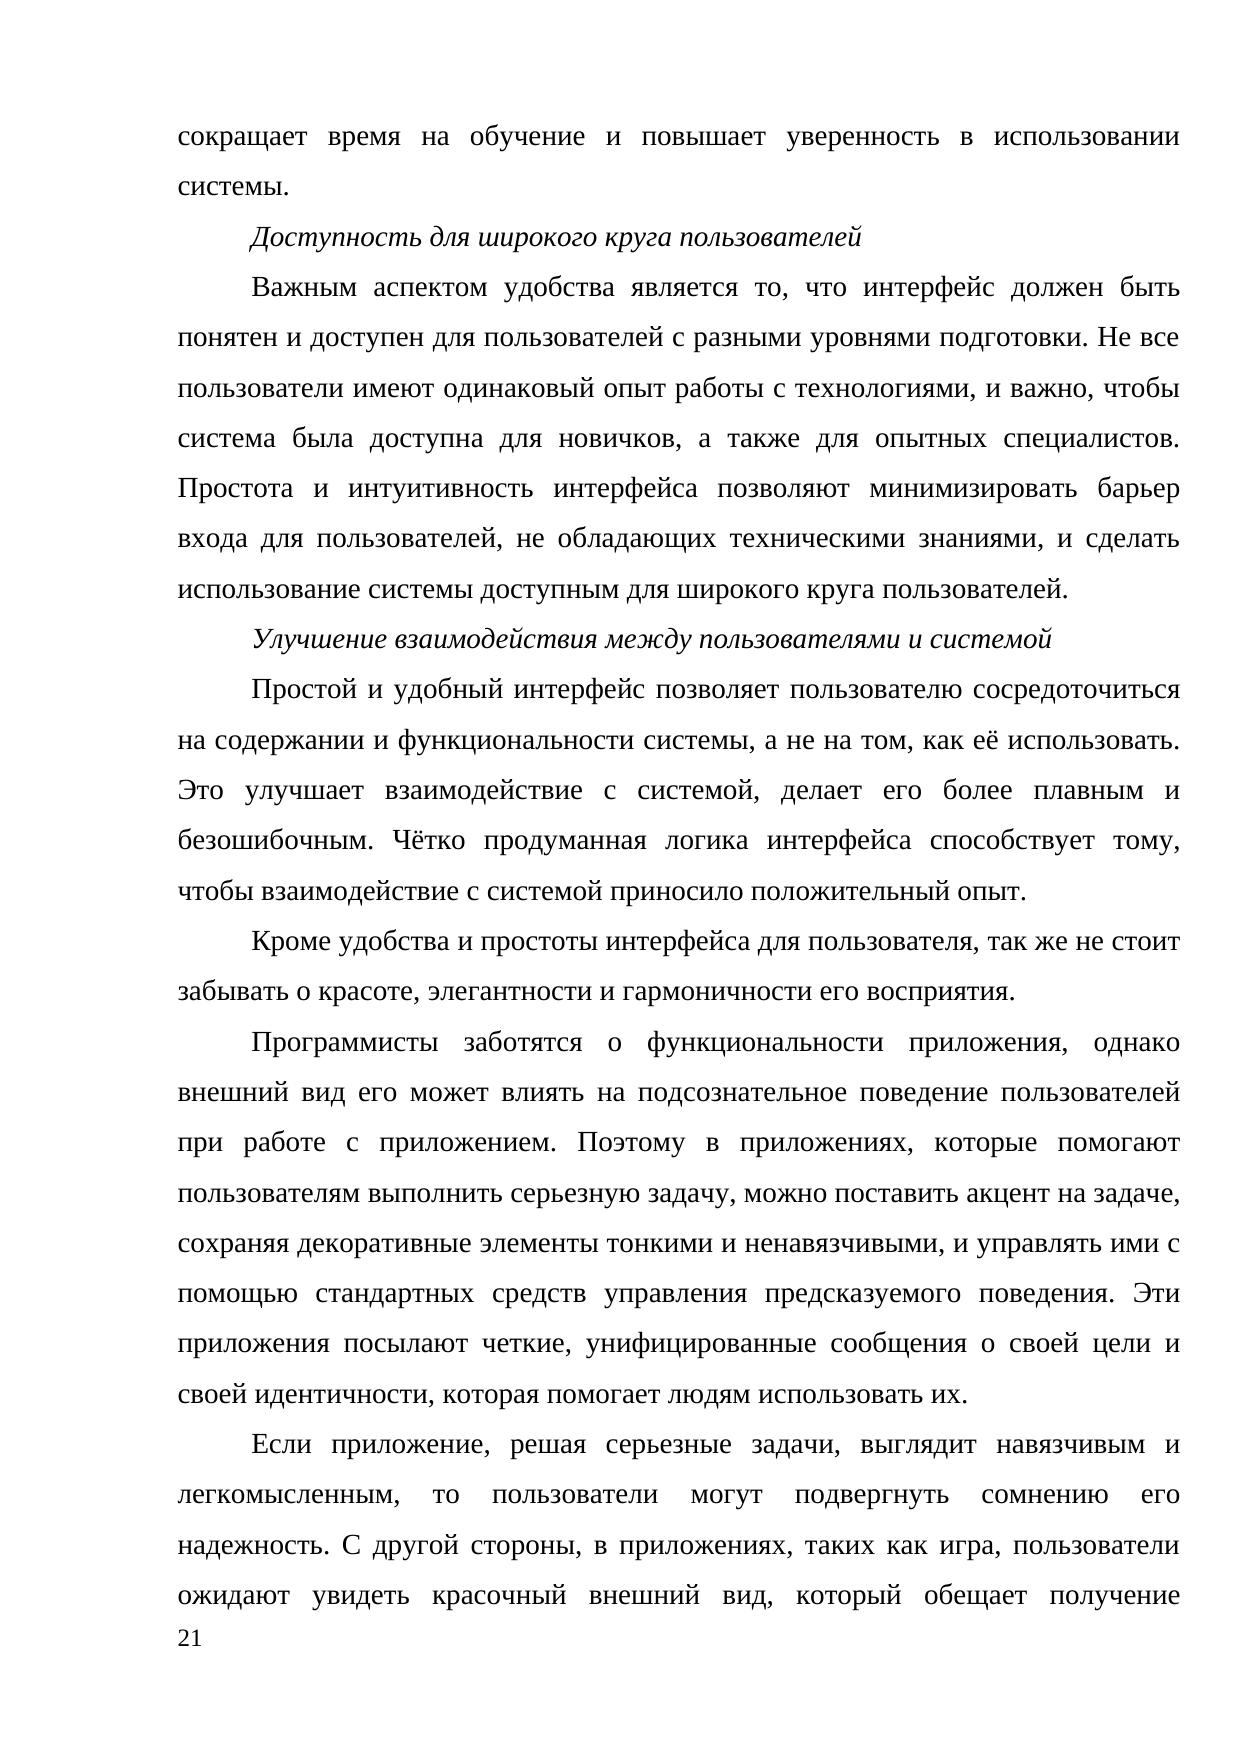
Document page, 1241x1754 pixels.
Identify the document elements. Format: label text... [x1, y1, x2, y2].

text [177, 1426, 1181, 1611]
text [177, 118, 1181, 202]
text Доступность для широкого круга пользователей [177, 219, 1181, 252]
text Кроме удобства и простоты интерфейса для пользователя, так же не стоит забывать о красоте, элегантности и гармоничности его восприятия. [177, 923, 1181, 1007]
text Программисты заботятся о функциональности приложения, однако внешний вид его может влиять на подсознательное поведение пользователей при работе с приложением. Поэтому в приложениях, которые помогают пользователям выполнить серьезную задачу, можно поставить акцент на задаче, сохраняя декоративные элементы тонкими и ненавязчивыми, и управлять ими с помощью стандартных средств управления предсказуемого поведения. Эти приложения посылают четкие, унифицированные сообщения о своей цели и своей идентичности, которая помогает людям использовать их. [177, 1024, 1181, 1409]
text Улучшение взаимодействия между пользователями и системой [177, 621, 1181, 655]
text Простой и удобный интерфейс позволяет пользователю сосредоточиться на содержании и функциональности системы, а не на том, как её использовать. Это улучшает взаимодействие с системой, делает его более плавным и безошибочным. Чётко продуманная логика интерфейса способствует тому, чтобы взаимодействие с системой приносило положительный опыт. [177, 672, 1181, 906]
text Важным аспектом удобства является то, что интерфейс должен быть понятен и доступен для пользователей с разными уровнями подготовки. Не все пользователи имеют одинаковый опыт работы с технологиями, и важно, чтобы система была доступна для новичков, а также для опытных специалистов. Простота и интуитивность интерфейса позволяют минимизировать барьер входа для пользователей, не обладающих техническими знаниями, и сделать использование системы доступным для широкого круга пользователей. [177, 269, 1181, 604]
